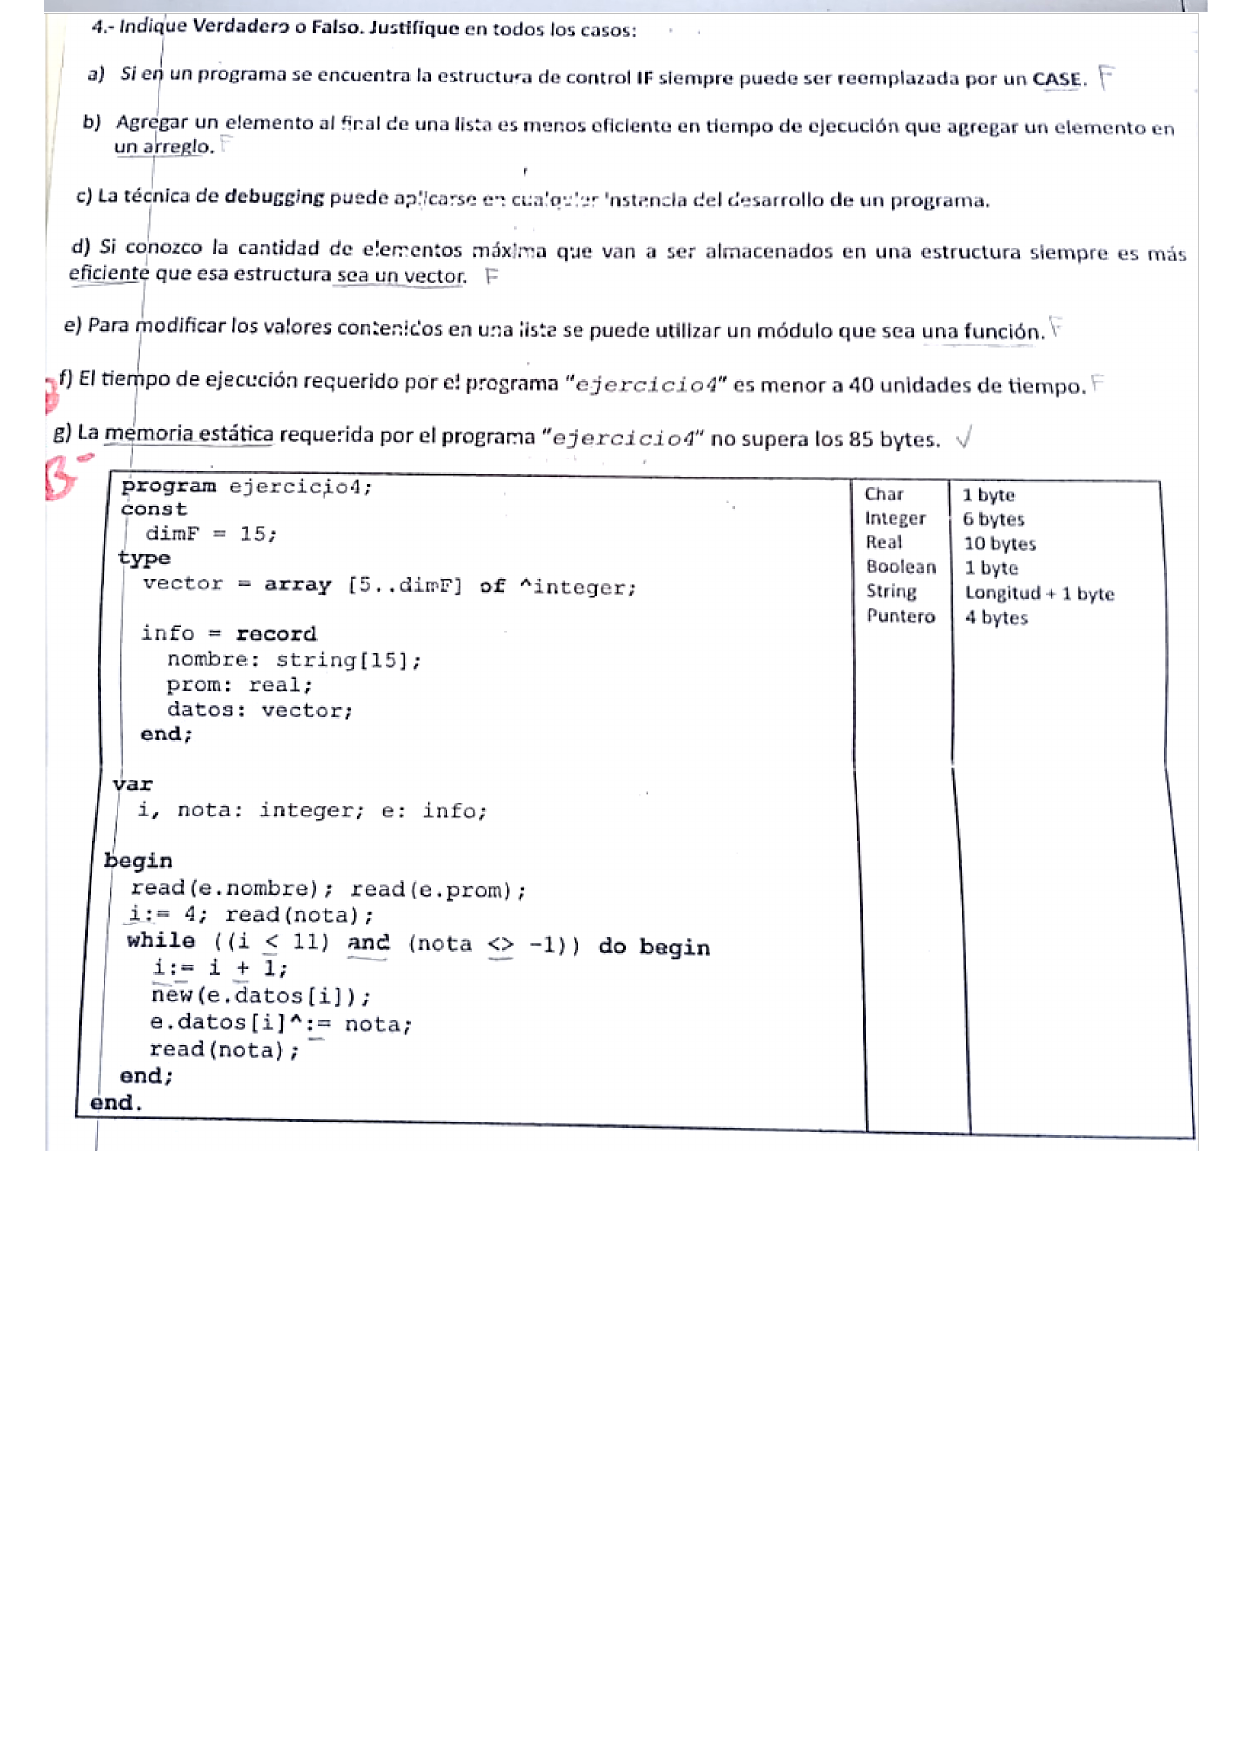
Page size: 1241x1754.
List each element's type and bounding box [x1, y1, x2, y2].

picture [44, 0, 1208, 12]
picture [44, 13, 1199, 1151]
